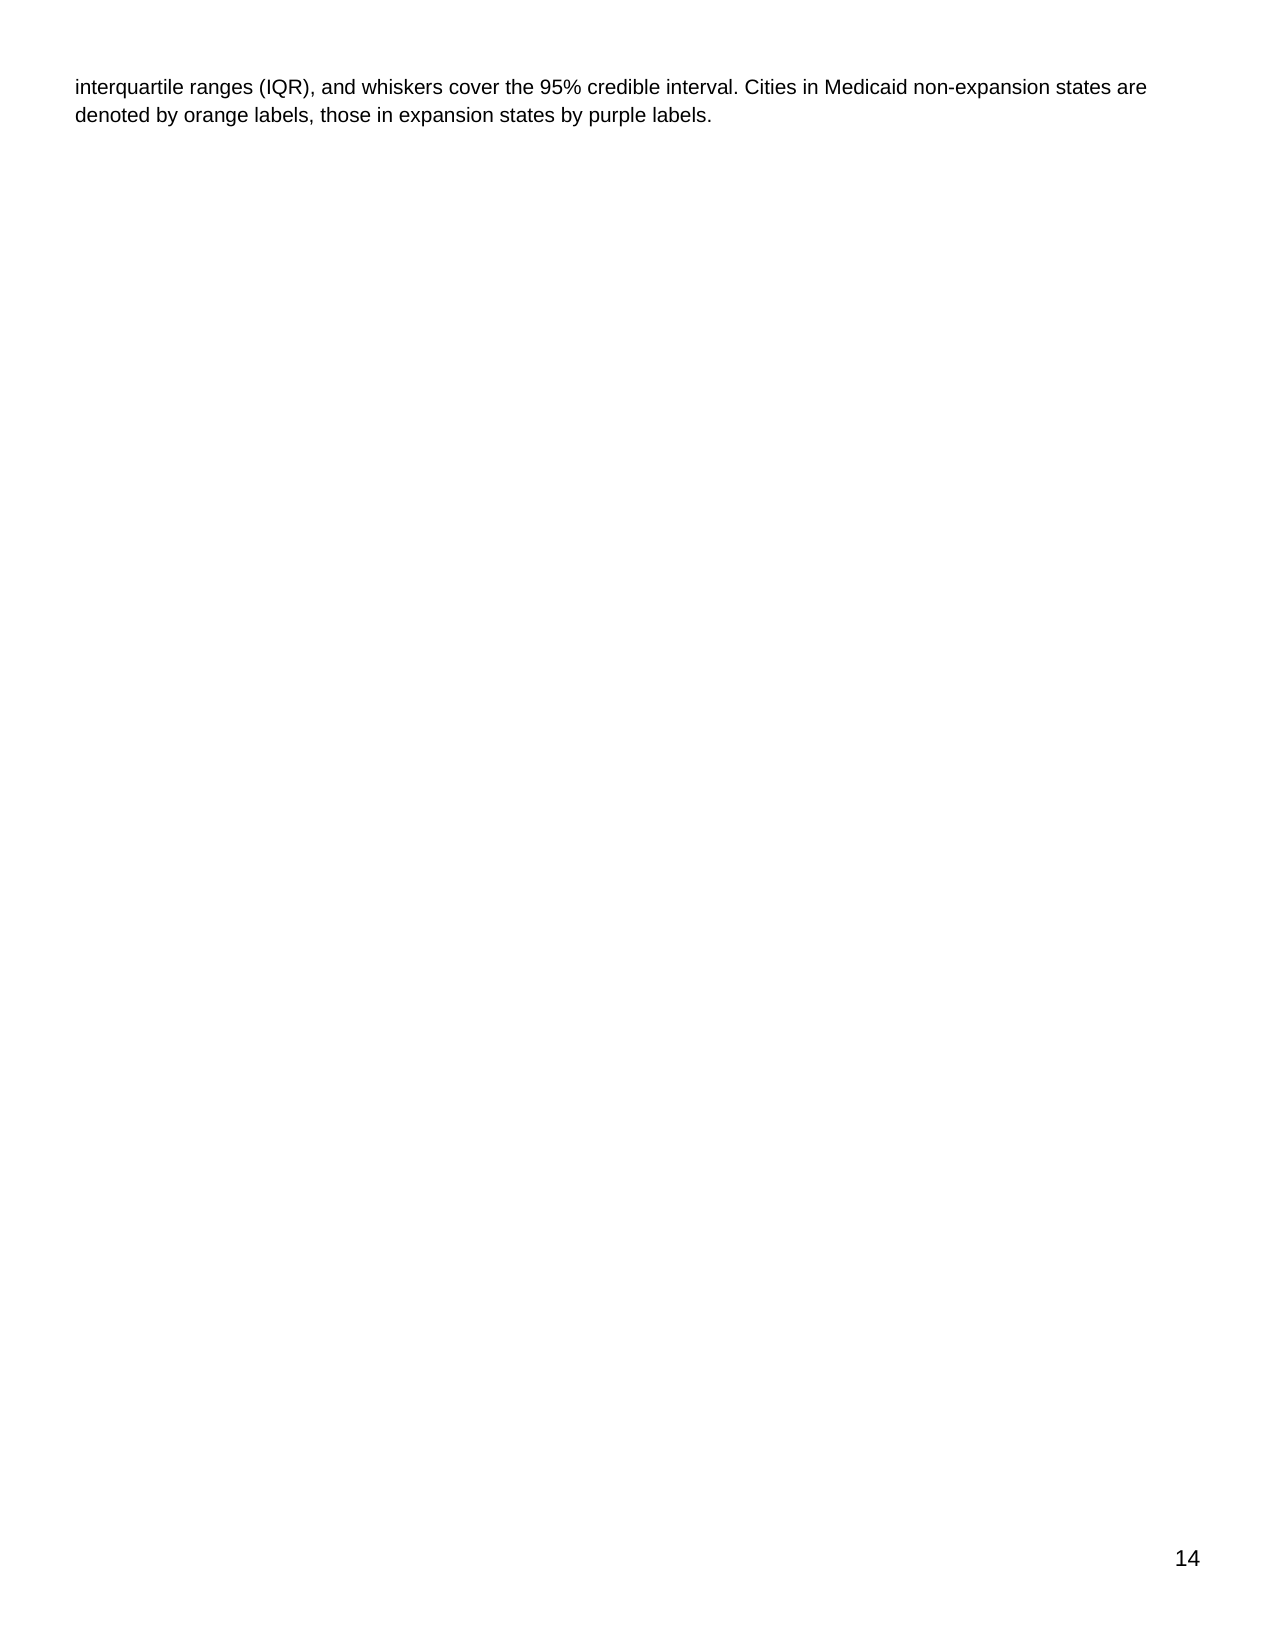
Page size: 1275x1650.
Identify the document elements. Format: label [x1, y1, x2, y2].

text [75, 75, 1200, 126]
